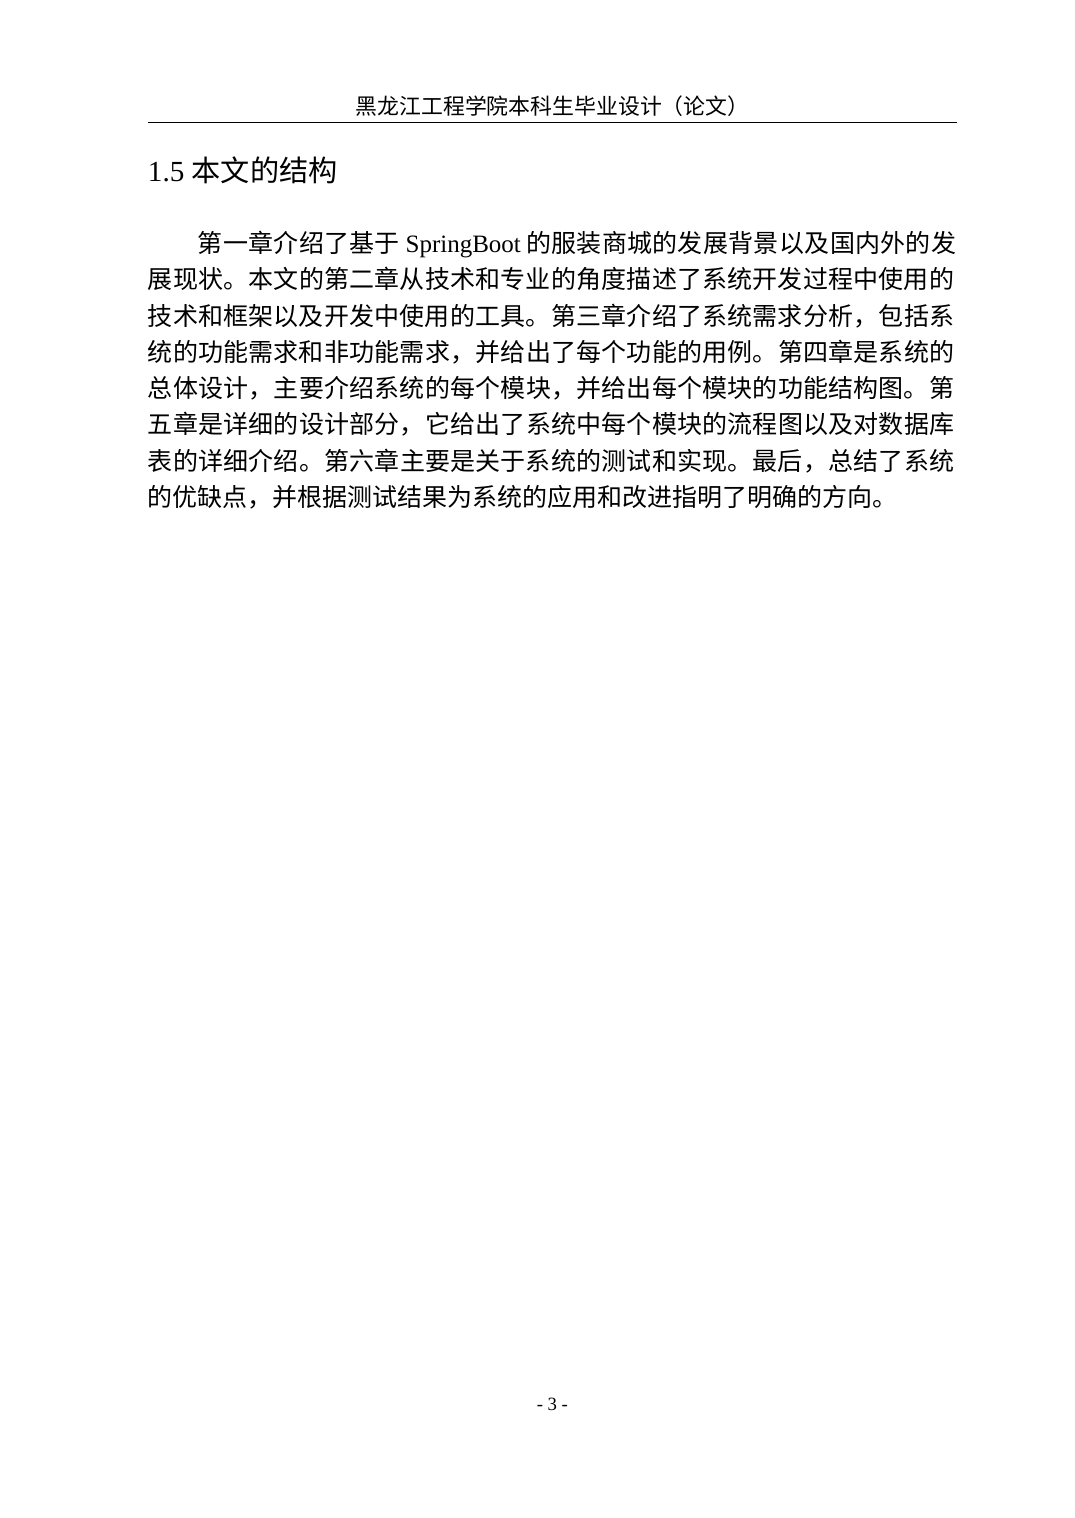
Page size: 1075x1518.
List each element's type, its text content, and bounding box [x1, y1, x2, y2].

subtitle 本文的结构 [148, 148, 957, 190]
text 第一章介绍了基于SpringBoot的服装商城的发展背景以及国内外的发展现状。本文的第二章从技术和专业的角度描述了系统开发过程中使用的技术和框架以及开发中使用的工具。第三章介绍了系统需求分析，包括系统的功能需求和非功能需求，并给出了每个功能的用例。第四章是系统的总体设计，主要介绍系统的每个模块，并给出每个模块的功能结构图。第五章是详细的设计部分，它给出了系统中每个模块的流程图以及对数据库表的详细介绍。第六章主要是关于系统的测试和实现。最后，总结了系统的优缺点，并根据测试结果为系统的应用和改进指明了明确的方向。 [148, 224, 957, 514]
